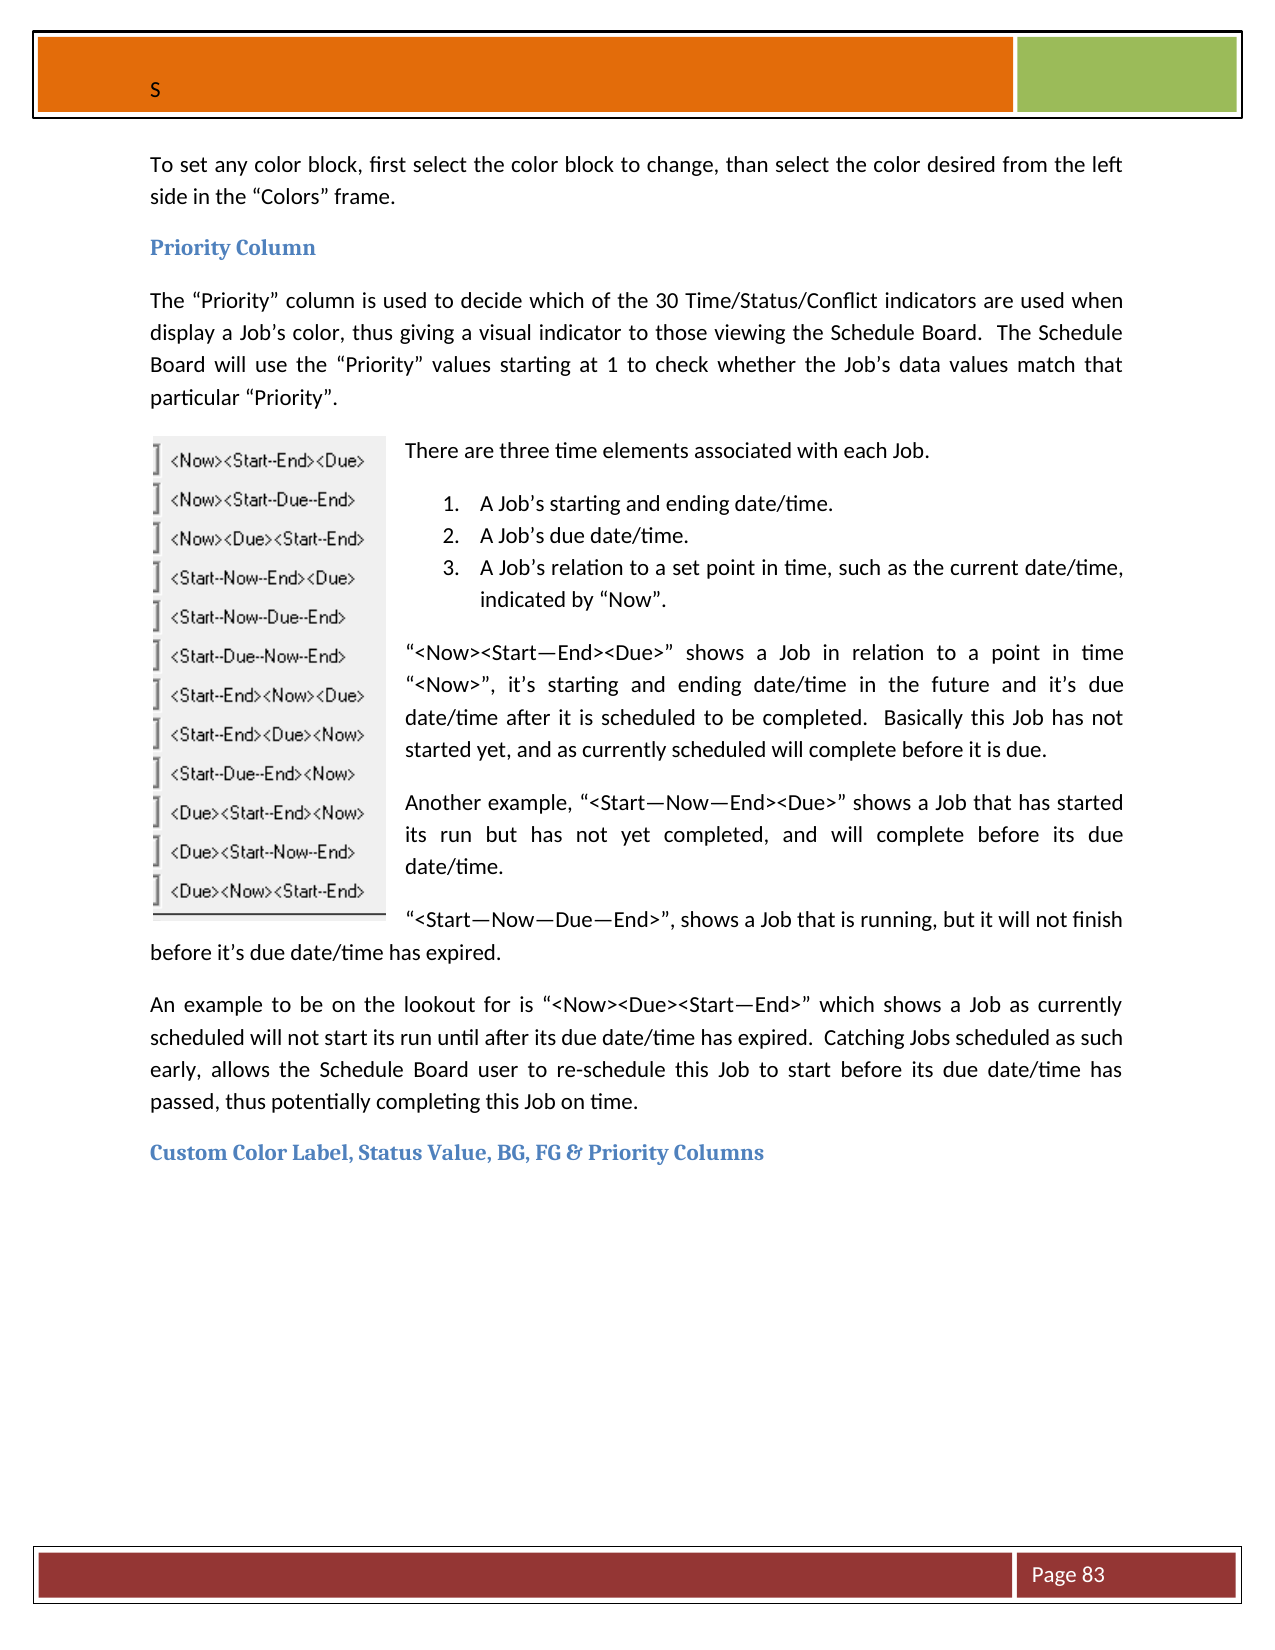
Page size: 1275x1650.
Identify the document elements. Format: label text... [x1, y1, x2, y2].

text Priority Column [150, 235, 1125, 262]
text The “Priority” column is used to decide which of the 30 Time/Status/Conflict indicators are used when display a Job’s color, thus giving a visual indicator to those viewing the Schedule Board. The Schedule Board will use the “Priority” values starting at 1 to check whether the Job’s data values match that particular “Priority”. [150, 286, 1125, 411]
list A Job’s relation to a set point in time, such as the current date/time, indicated by “Now”. [386, 553, 1125, 613]
list A Job’s starting and ending date/time. [386, 489, 1125, 517]
text Another example, “<Start—Now—End><Due>” shows a Job that has started its run but has not yet completed, and will complete before its due date/time. [386, 788, 1125, 880]
text An example to be on the lookout for is “<Now><Due><Start—End>” which shows a Job as currently scheduled will not start its run until after its due date/time has expired. Catching Jobs scheduled as such early, allows the Schedule Board user to re-schedule this Job to start before its due date/time has passed, thus potentially completing this Job on time. [150, 991, 1125, 1115]
list A Job’s due date/time. [386, 521, 1125, 549]
text To set any color block, first select the color block to change, than select the color desired from the left side in the “Colors” frame. [150, 150, 1125, 210]
picture [153, 436, 386, 921]
text There are three time elements associated with each Job. [386, 436, 1125, 464]
text Custom Color Label, Status Value, BG, FG & Priority Columns [150, 1140, 1125, 1167]
text “<Now><Start—End><Due>” shows a Job in relation to a point in time “<Now>”, it’s starting and ending date/time in the future and it’s due date/time after it is scheduled to be completed. Basically this Job has not started yet, and as currently scheduled will complete before it is due. [386, 638, 1125, 763]
text “<Start—Now—Due—End>”, shows a Job that is running, but it will not finish before it’s due date/time has expired. [150, 905, 1125, 966]
